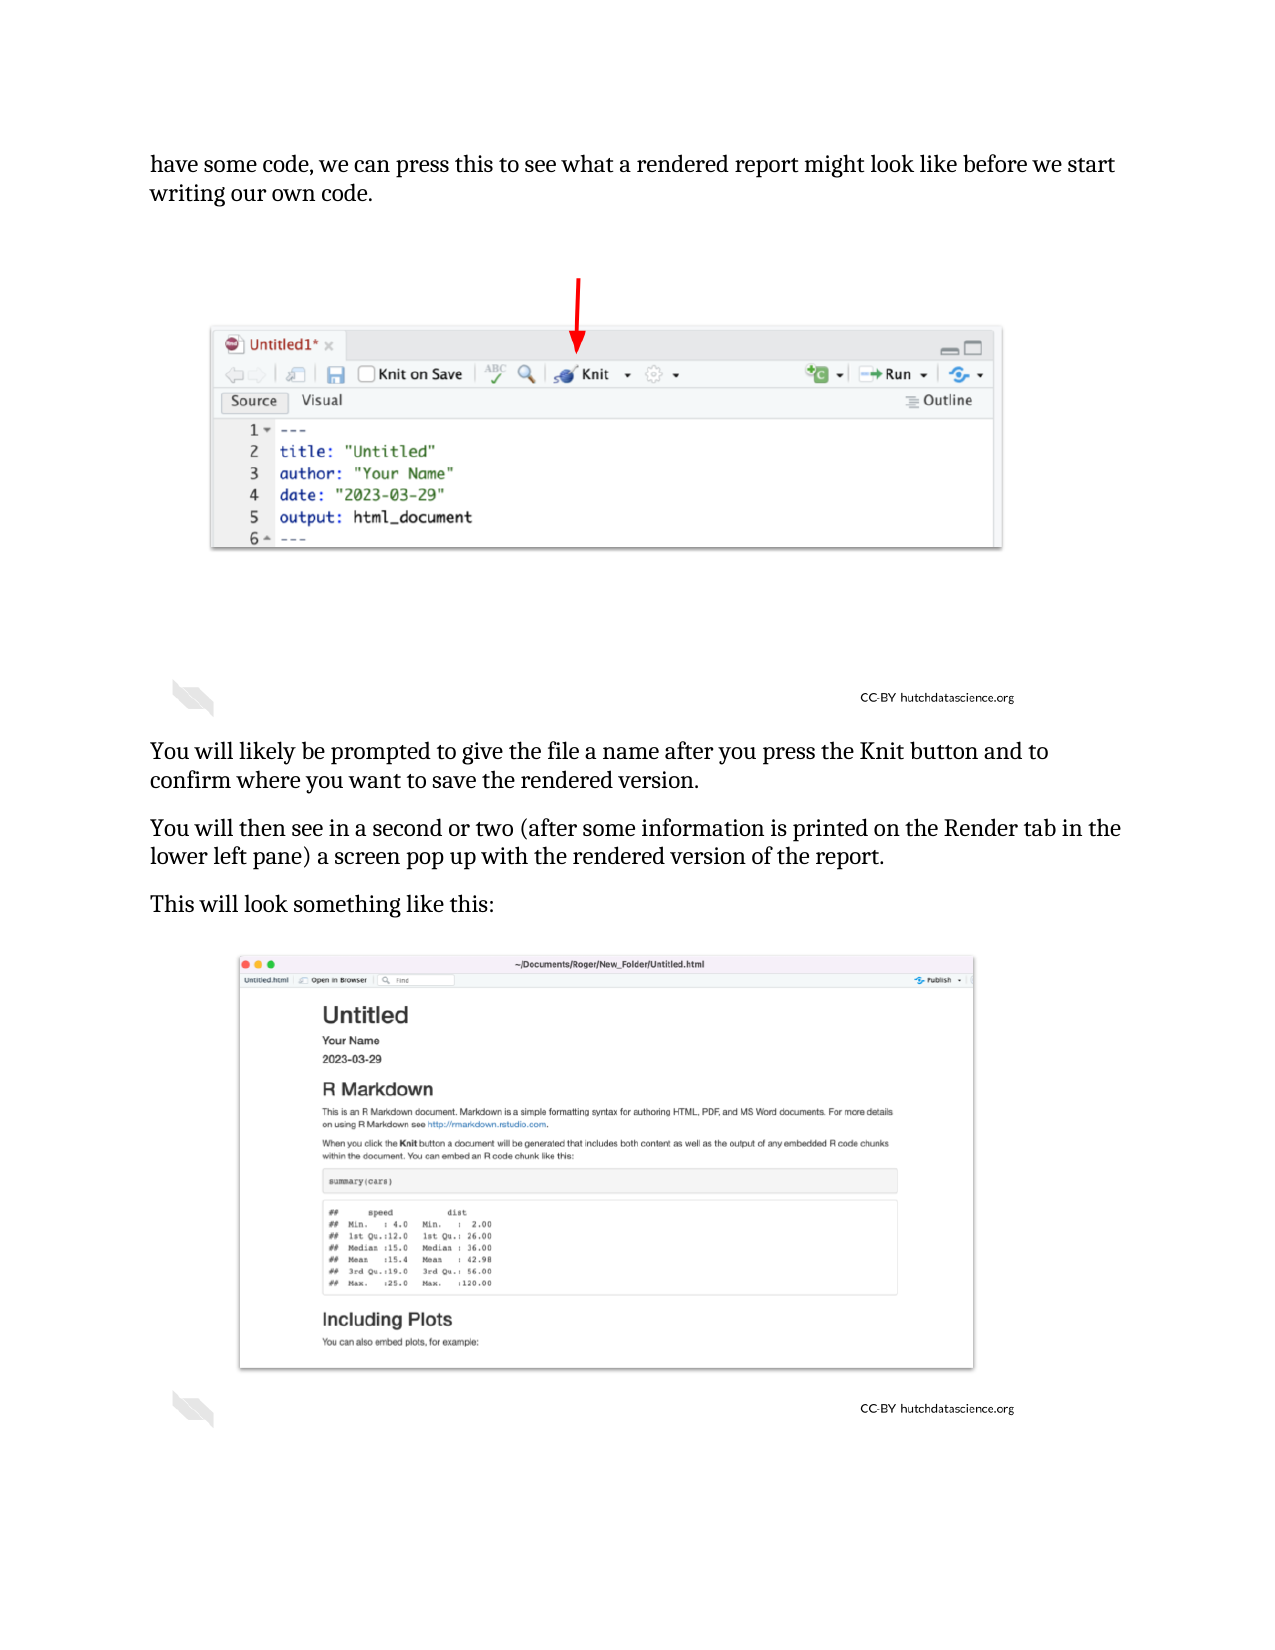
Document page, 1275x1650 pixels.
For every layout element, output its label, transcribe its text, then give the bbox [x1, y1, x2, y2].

text This will look something like this: [150, 890, 1125, 918]
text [150, 150, 1125, 207]
text You will then see in a second or two (after some information is printed on the Render tab in the lower left pane) a screen pop up with the rendered version of the report. [150, 813, 1125, 871]
picture [168, 937, 1044, 1430]
text You will likely be prompted to give the file a name after you press the Knit button and to confirm where you want to save the rendered version. [150, 737, 1125, 795]
picture [168, 226, 1044, 719]
